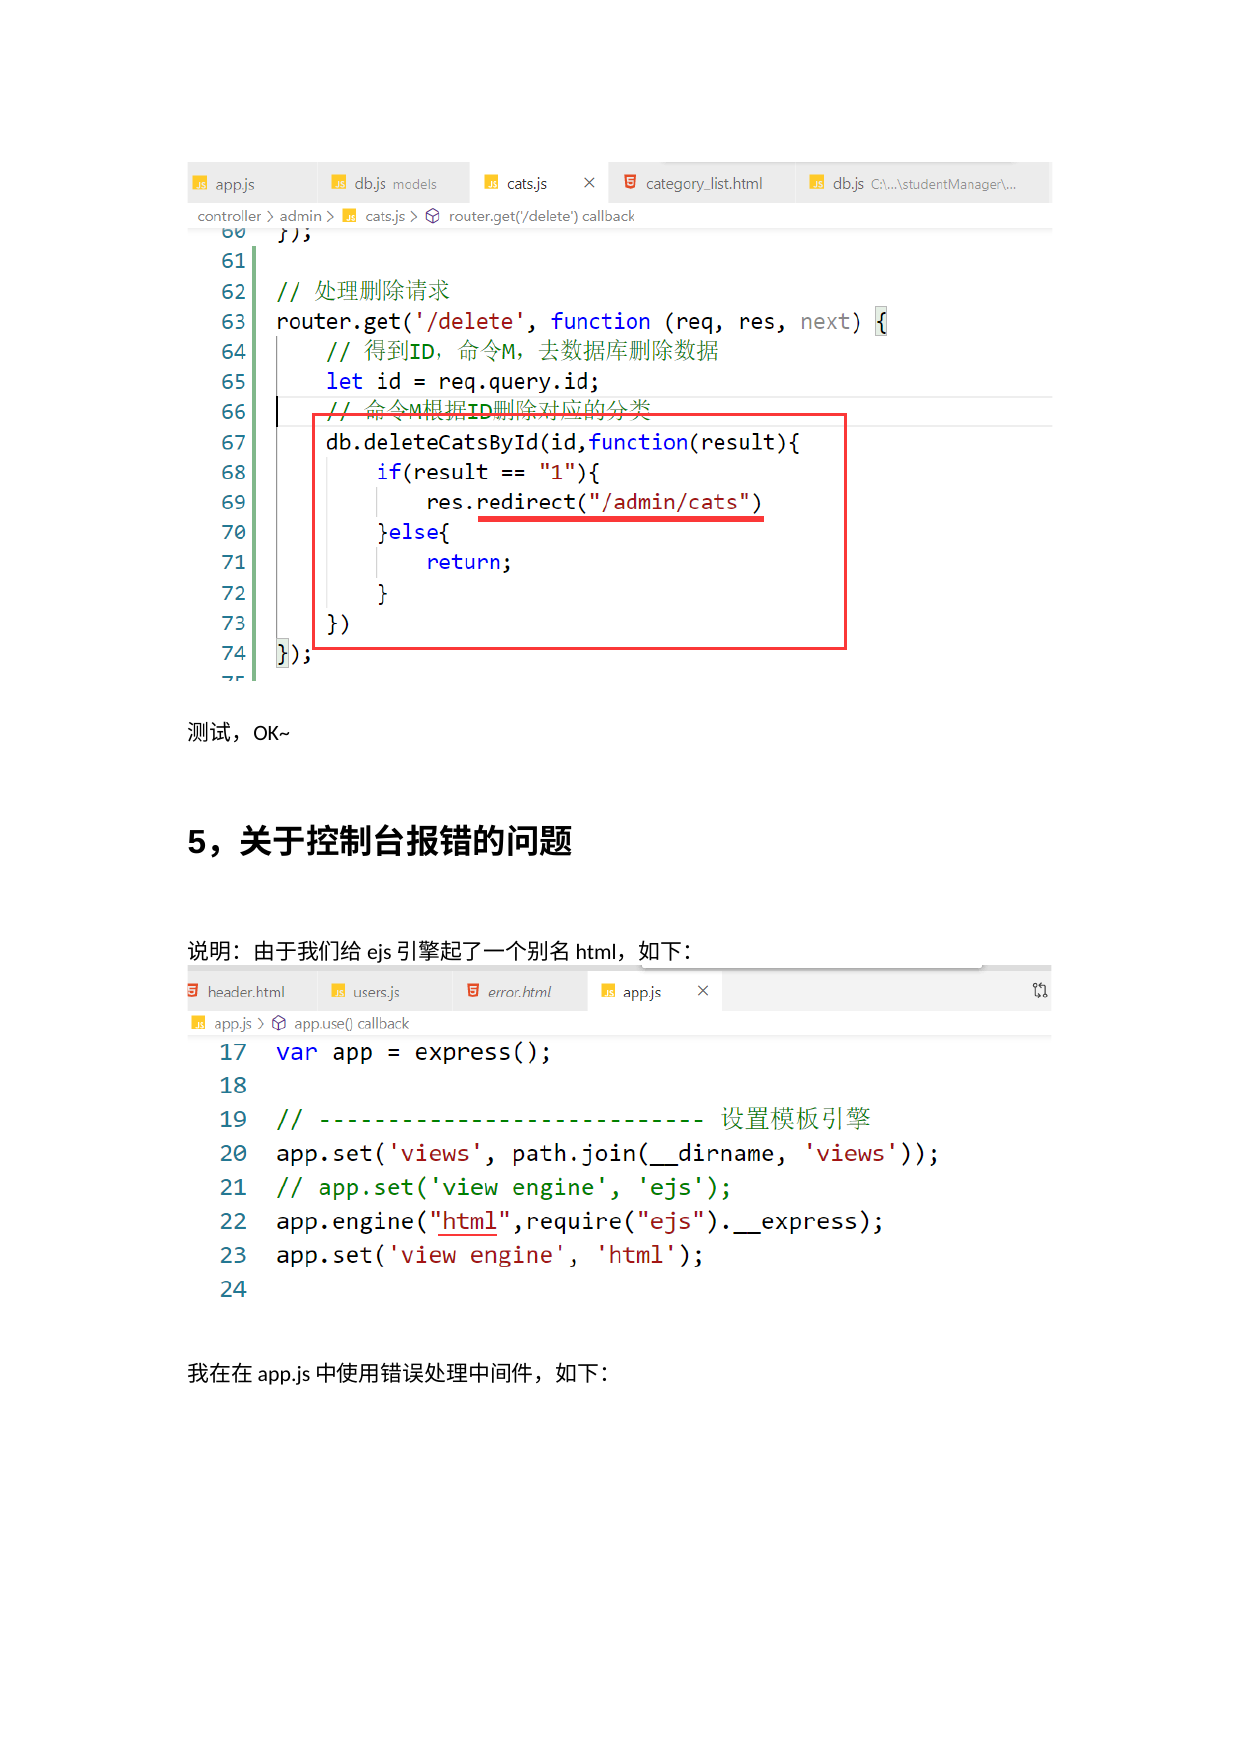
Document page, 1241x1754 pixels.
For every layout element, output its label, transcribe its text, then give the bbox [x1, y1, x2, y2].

picture [187, 162, 1053, 681]
subtitle 5，关于控制台报错的问题 [187, 807, 1053, 872]
text 说明：由于我们给ejs引擎起了一个别名html，如下： [187, 933, 1053, 966]
text 我在在app.js中使用错误处理中间件，如下： [187, 1356, 1053, 1388]
text 测试，OK~ [187, 714, 1053, 747]
picture [187, 965, 1052, 1298]
